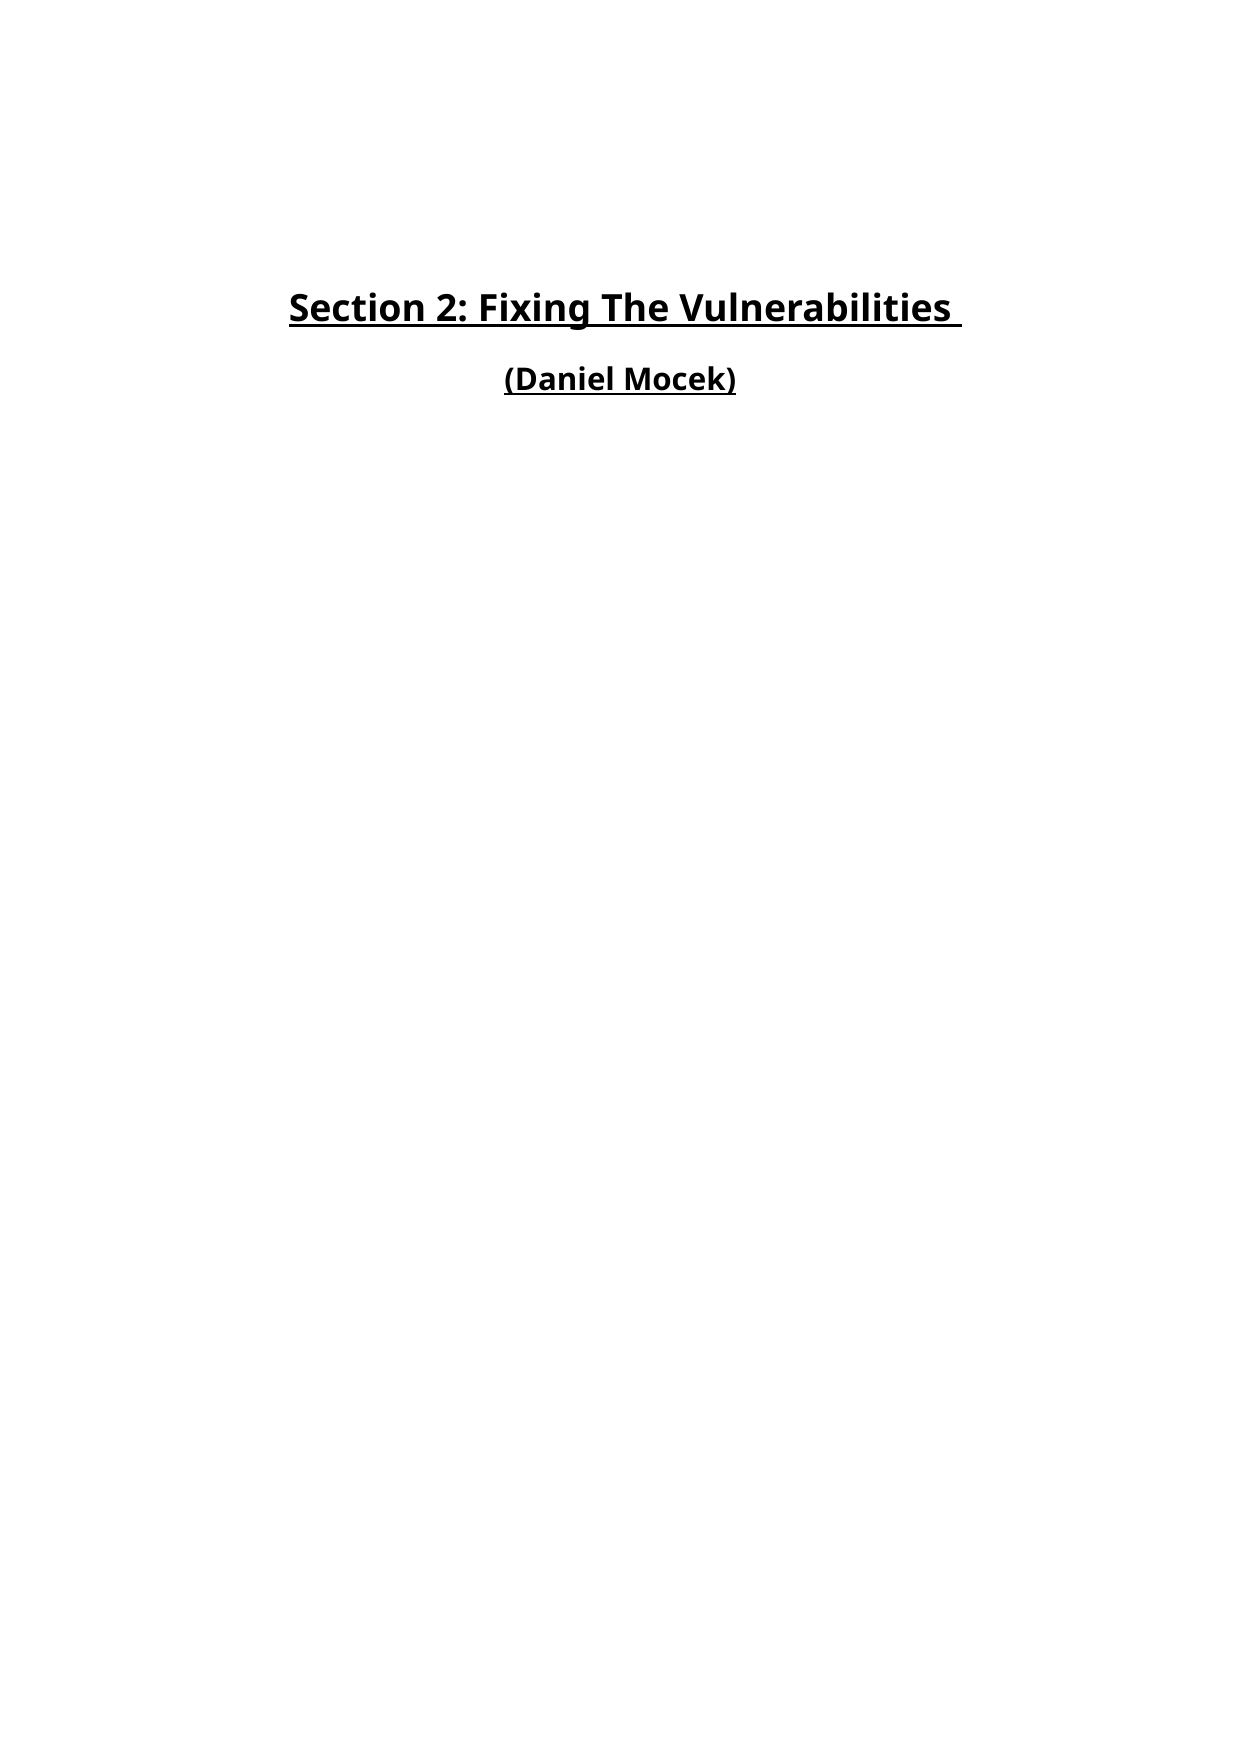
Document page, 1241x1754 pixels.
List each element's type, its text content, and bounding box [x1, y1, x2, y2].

text (Daniel Mocek) [150, 357, 1090, 399]
text Section 2: Fixing The Vulnerabilities [150, 281, 1090, 332]
